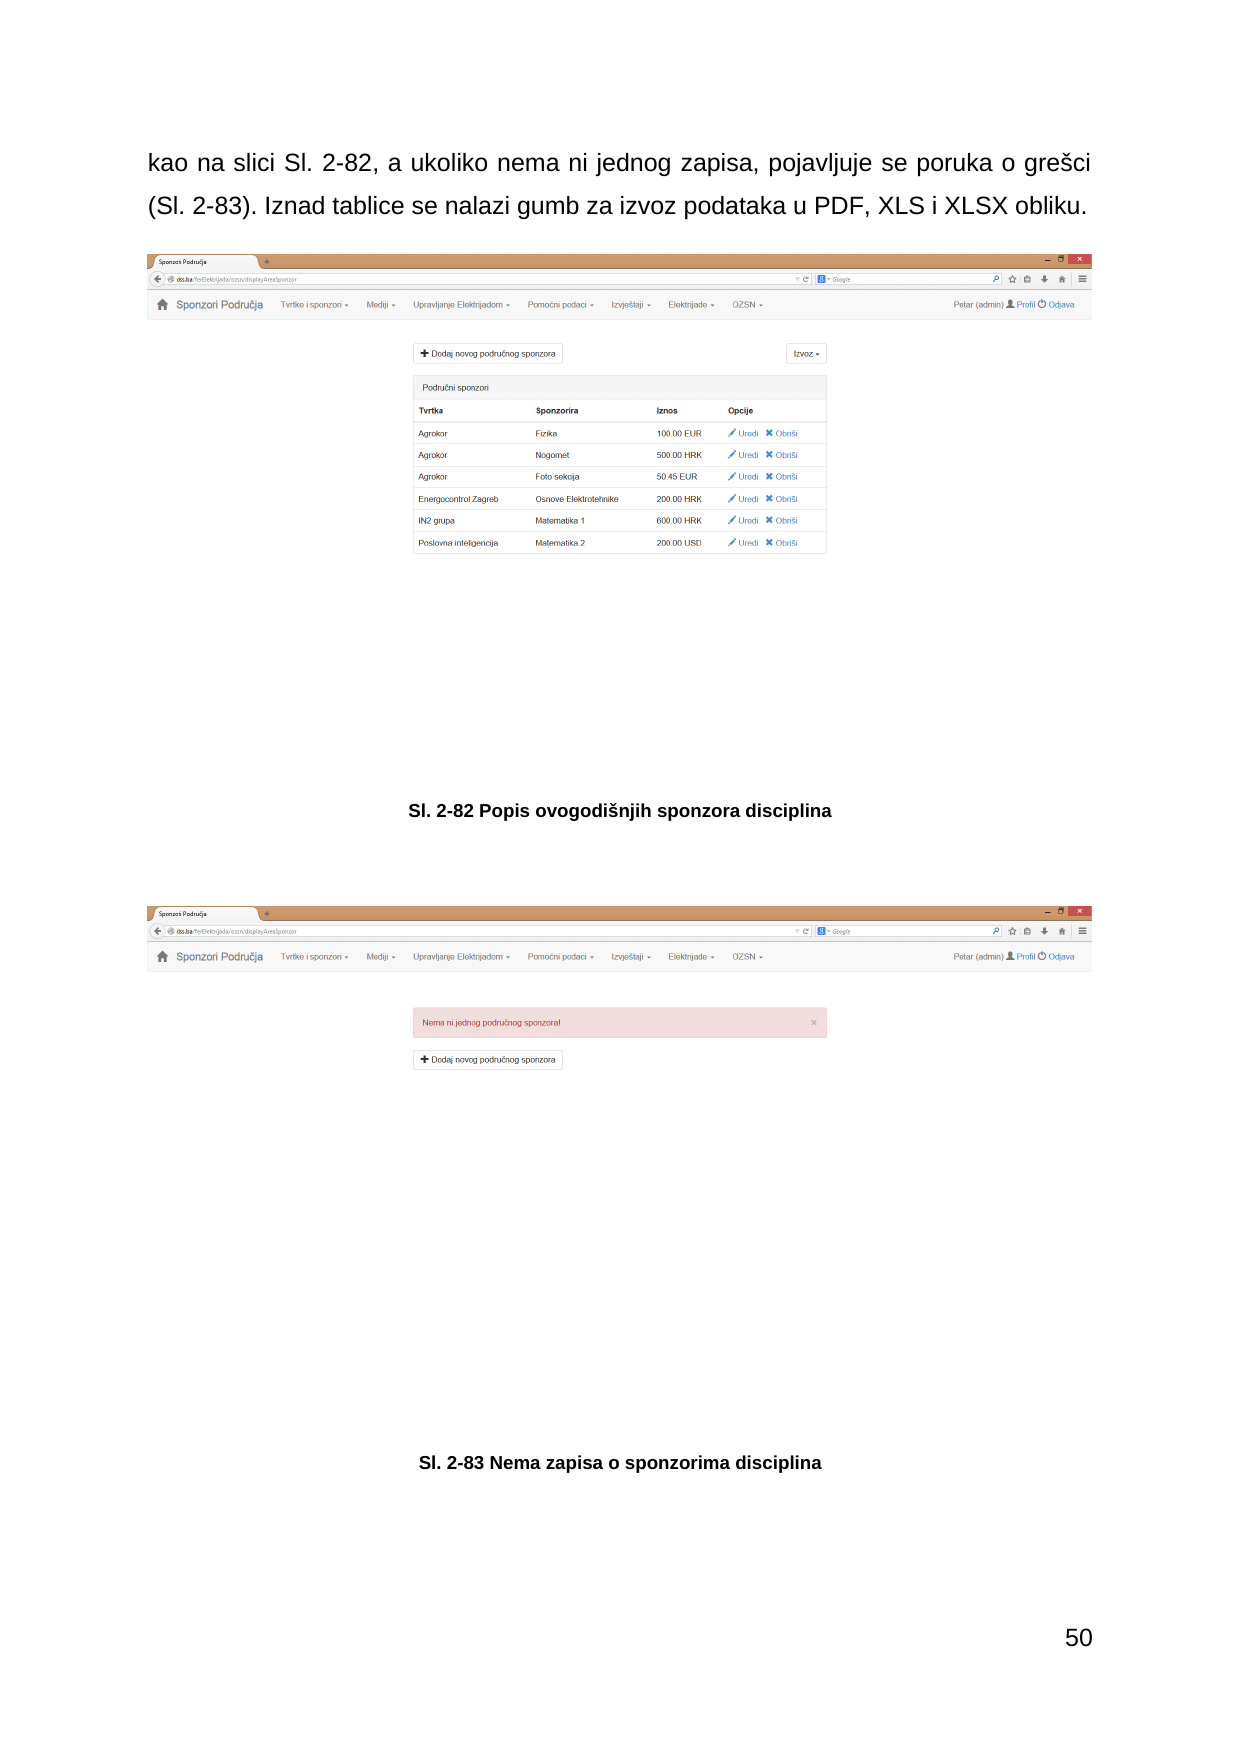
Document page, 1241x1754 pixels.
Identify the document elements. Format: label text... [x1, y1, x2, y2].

text Sl. 2-82 Popis ovogodišnjih sponzora disciplina [148, 800, 1093, 822]
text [148, 148, 1093, 219]
picture [147, 254, 1092, 765]
text Sl. 2-83 Nema zapisa o sponzorima disciplina [148, 1452, 1093, 1473]
picture [147, 906, 1092, 1417]
